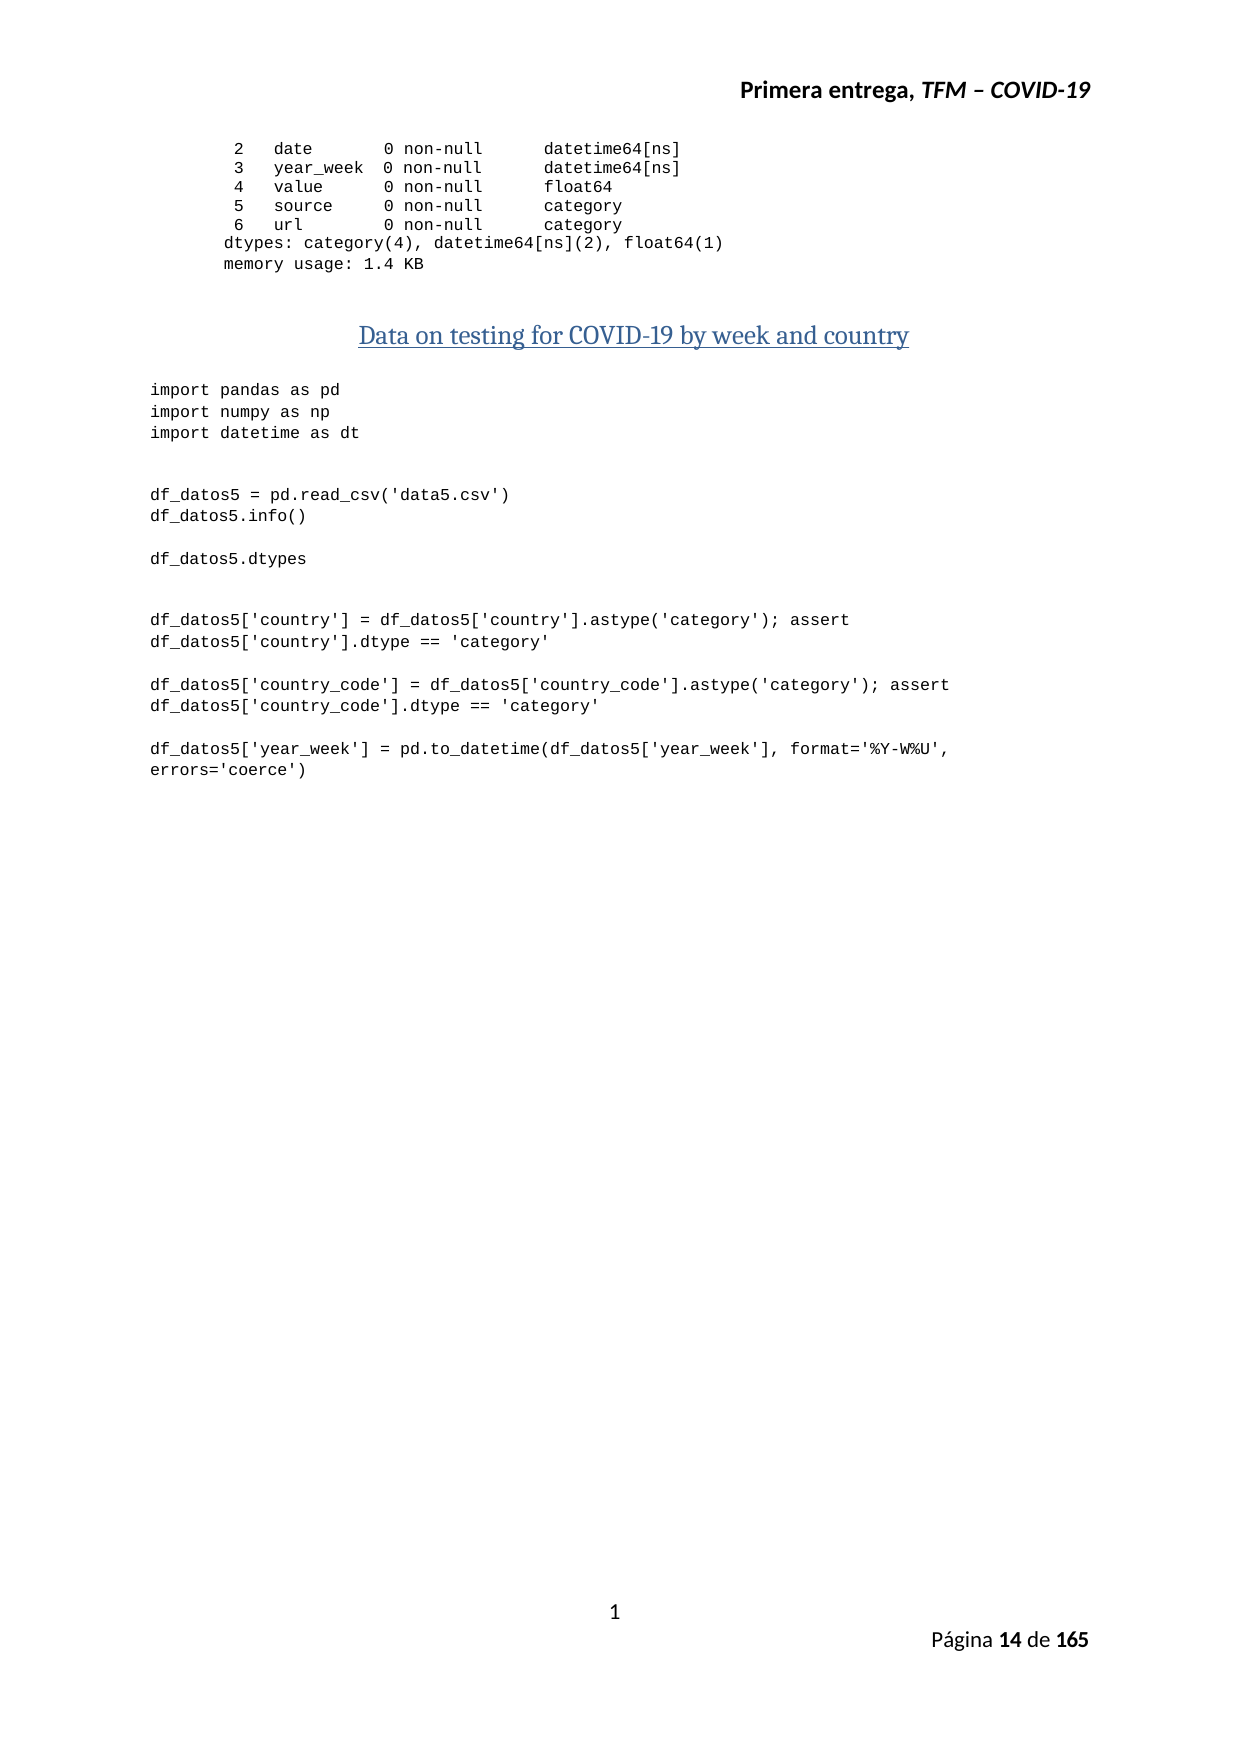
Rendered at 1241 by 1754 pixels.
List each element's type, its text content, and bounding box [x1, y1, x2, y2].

text df_datos5['country_code'] = df_datos5['country_code'].astype('category'); assert df_datos5['country_code'].dtype == 'category' [150, 676, 1171, 717]
list source 0 non-null category [234, 196, 1171, 215]
subtitle Data on testing for COVID-19 by week and country [358, 320, 1171, 351]
text df_datos5 = pd.read_csv('data5.csv') df_datos5.info() [150, 486, 629, 527]
list date 0 non-null datetime64[ns] [234, 139, 1171, 158]
list year_week 0 non-null datetime64[ns] [234, 158, 1171, 177]
list url 0 non-null category [234, 215, 1171, 234]
text df_datos5['year_week'] = pd.to_datetime(df_datos5['year_week'], format='%Y-W%U', errors='coerce') [150, 740, 1090, 781]
text import pandas as pd import numpy as np import datetime as dt [150, 382, 388, 444]
text df_datos5['country'] = df_datos5['country'].astype('category'); assert df_datos5['country'].dtype == 'category' [150, 612, 1090, 652]
text dtypes: category(4), datetime64[ns](2), float64(1) memory usage: 1.4 KB [224, 234, 778, 275]
list value 0 non-null float64 [234, 177, 1171, 196]
text df_datos5.dtypes [150, 551, 1171, 569]
